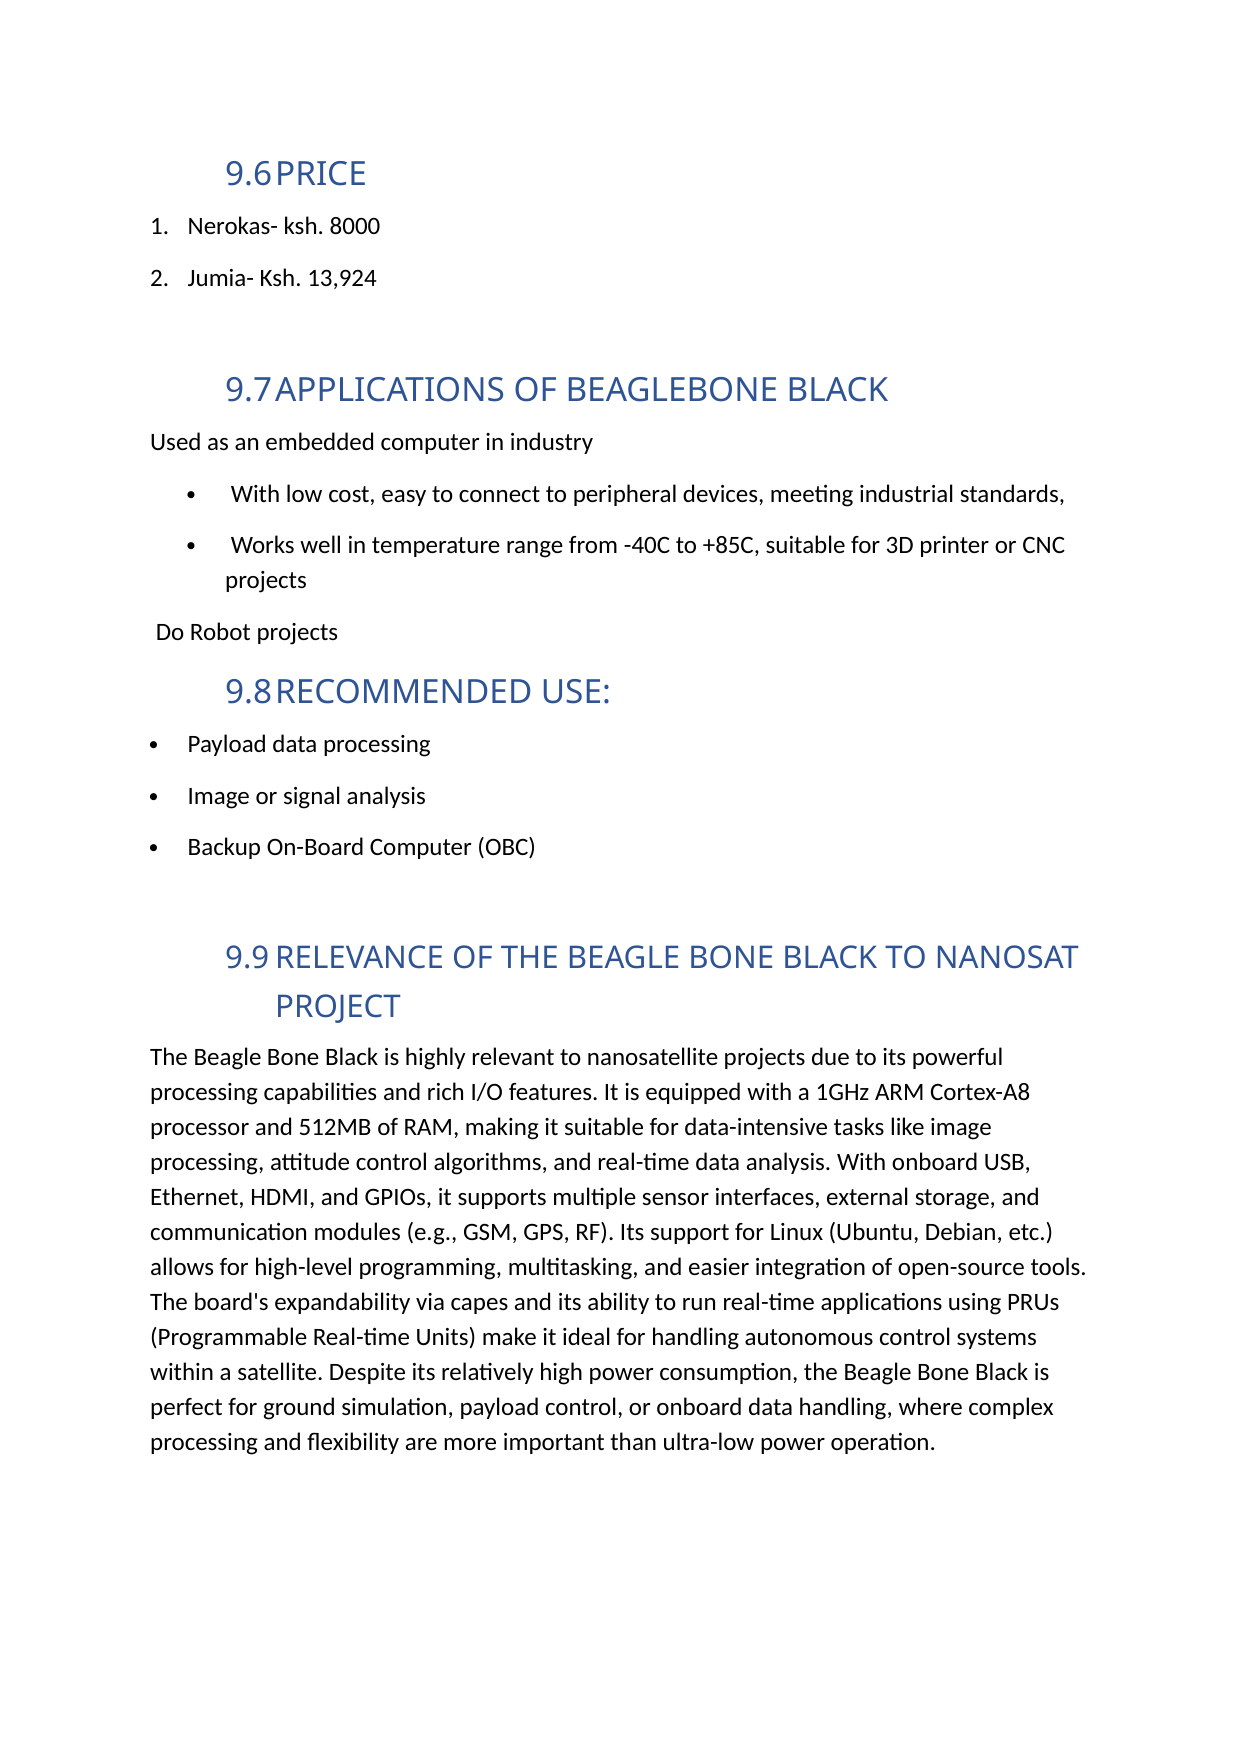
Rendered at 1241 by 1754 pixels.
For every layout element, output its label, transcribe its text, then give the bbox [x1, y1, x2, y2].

list Image or signal analysis [150, 780, 1090, 810]
list Backup On-Board Computer (OBC) [150, 832, 1090, 862]
list Nerokas- ksh. 8000 [150, 211, 1090, 241]
list Payload data processing [150, 728, 1090, 759]
subtitle RECOMMENDED USE: [225, 668, 1090, 713]
list Works well in temperature range from -40C to +85C, suitable for 3D printer or CNC projects [187, 529, 1090, 595]
text Do Robot projects [150, 616, 1090, 647]
text The Beagle Bone Black is highly relevant to nanosatellite projects due to its powerful processing capabilities and rich I/O features. It is equipped with a 1GHz ARM Cortex-A8 processor and 512MB of RAM, making it suitable for data-intensive tasks like image processing, attitude control algorithms, and real-time data analysis. With onboard USB, Ethernet, HDMI, and GPIOs, it supports multiple sensor interfaces, external storage, and communication modules (e.g., GSM, GPS, RF). Its support for Linux (Ubuntu, Debian, etc.) allows for high-level programming, multitasking, and easier integration of open-source tools. The board's expandability via capes and its ability to run real-time applications using PRUs (Programmable Real-time Units) make it ideal for handling autonomous control systems within a satellite. Despite its relatively high power consumption, the Beagle Bone Black is perfect for ground simulation, payload control, or onboard data handling, where complex processing and flexibility are more important than ultra-low power operation. [150, 1041, 1090, 1457]
subtitle APPLICATIONS OF BEAGLEBONE BLACK [225, 366, 1090, 411]
list Jumia- Ksh. 13,924 [150, 262, 1090, 293]
list With low cost, easy to connect to peripheral devices, meeting industrial standards, [187, 478, 1090, 508]
subtitle RELEVANCE OF THE BEAGLE BONE BLACK TO NANOSAT PROJECT [225, 935, 1090, 1026]
text Used as an embedded computer in industry [150, 426, 1090, 457]
subtitle PRICE [225, 150, 1090, 195]
